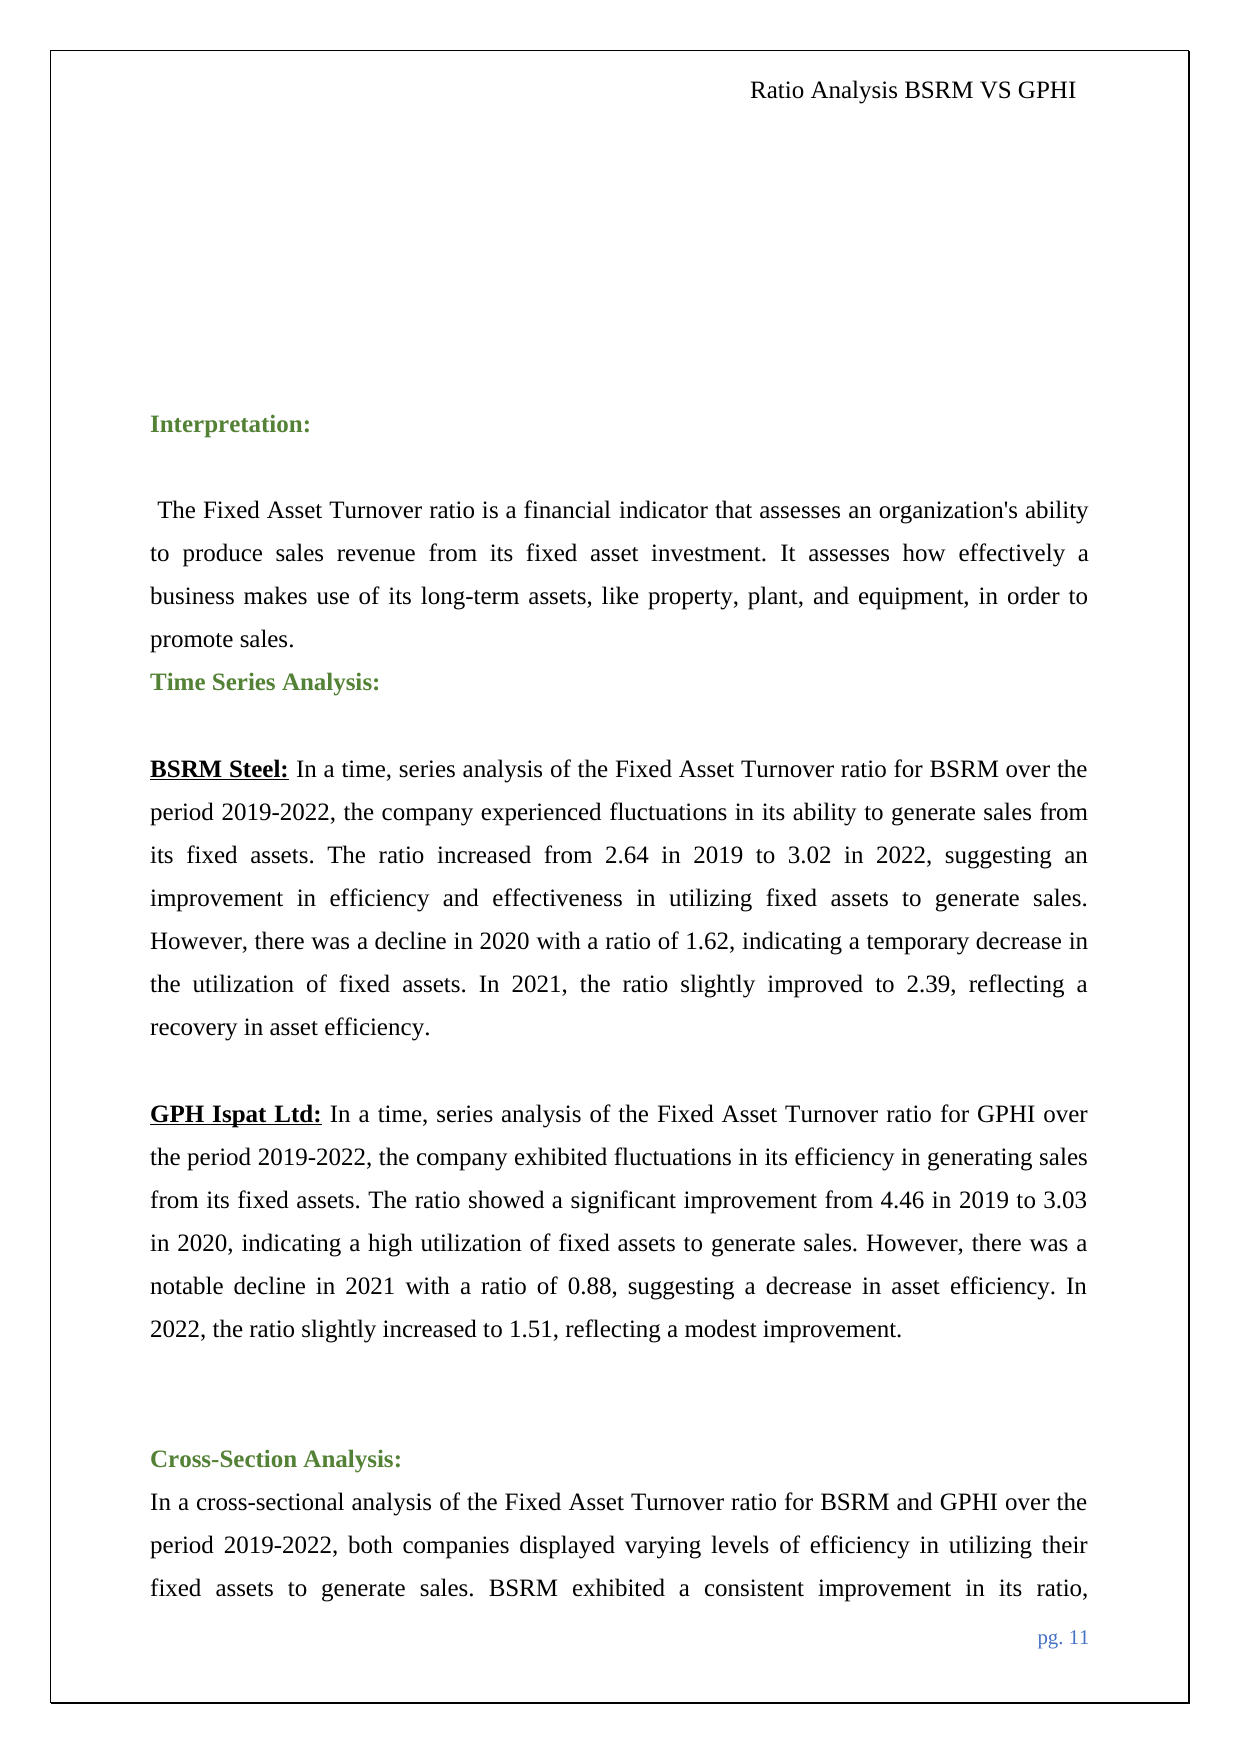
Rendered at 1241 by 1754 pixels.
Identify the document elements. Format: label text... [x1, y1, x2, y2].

text Interpretation: [150, 409, 1089, 437]
text Cross-Section Analysis: [150, 1444, 1089, 1472]
text The Fixed Asset Turnover ratio is a financial indicator that assesses an organization's ability to produce sales revenue from its fixed asset investment. It assesses how effectively a business makes use of its long-term assets, like property, plant, and equipment, in order to promote sales. [150, 495, 1089, 653]
text BSRM Steel: In a time, series analysis of the Fixed Asset Turnover ratio for BSRM over the period 2019-2022, the company experienced fluctuations in its ability to generate sales from its fixed assets. The ratio increased from 2.64 in 2019 to 3.02 in 2022, suggesting an improvement in efficiency and effectiveness in utilizing fixed assets to generate sales. However, there was a decline in 2020 with a ratio of 1.62, indicating a temporary decrease in the utilization of fixed assets. In 2021, the ratio slightly improved to 2.39, reflecting a recovery in asset efficiency. [150, 754, 1089, 1041]
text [150, 1487, 1089, 1602]
text Time Series Analysis: [150, 667, 1089, 696]
text GPH Ispat Ltd: In a time, series analysis of the Fixed Asset Turnover ratio for GPHI over the period 2019-2022, the company exhibited fluctuations in its efficiency in generating sales from its fixed assets. The ratio showed a significant improvement from 4.46 in 2019 to 3.03 in 2020, indicating a high utilization of fixed assets to generate sales. However, there was a notable decline in 2021 with a ratio of 0.88, suggesting a decrease in asset efficiency. In 2022, the ratio slightly increased to 1.51, reflecting a modest improvement. [150, 1099, 1089, 1343]
